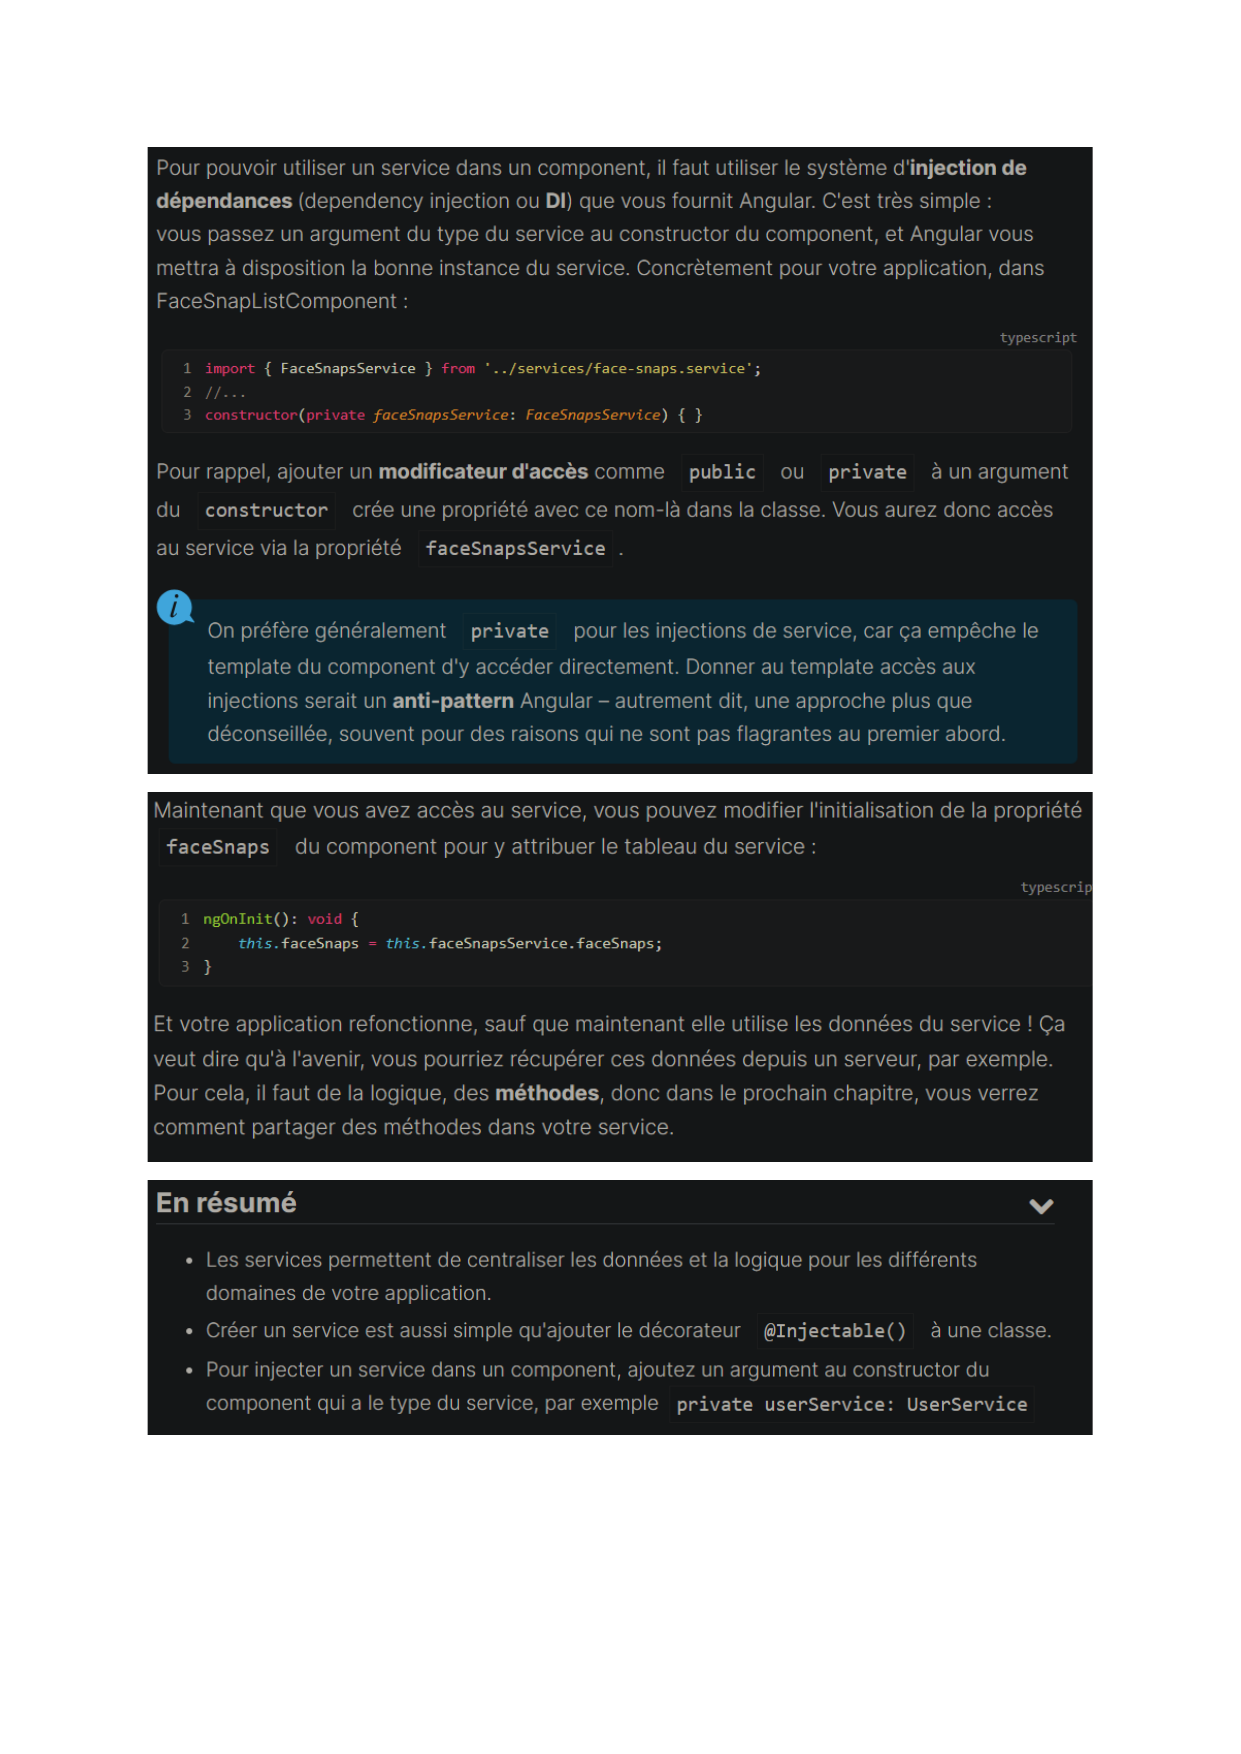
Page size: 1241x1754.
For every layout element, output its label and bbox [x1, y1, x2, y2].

picture [147, 147, 1093, 774]
picture [147, 1180, 1093, 1435]
picture [147, 792, 1093, 1162]
